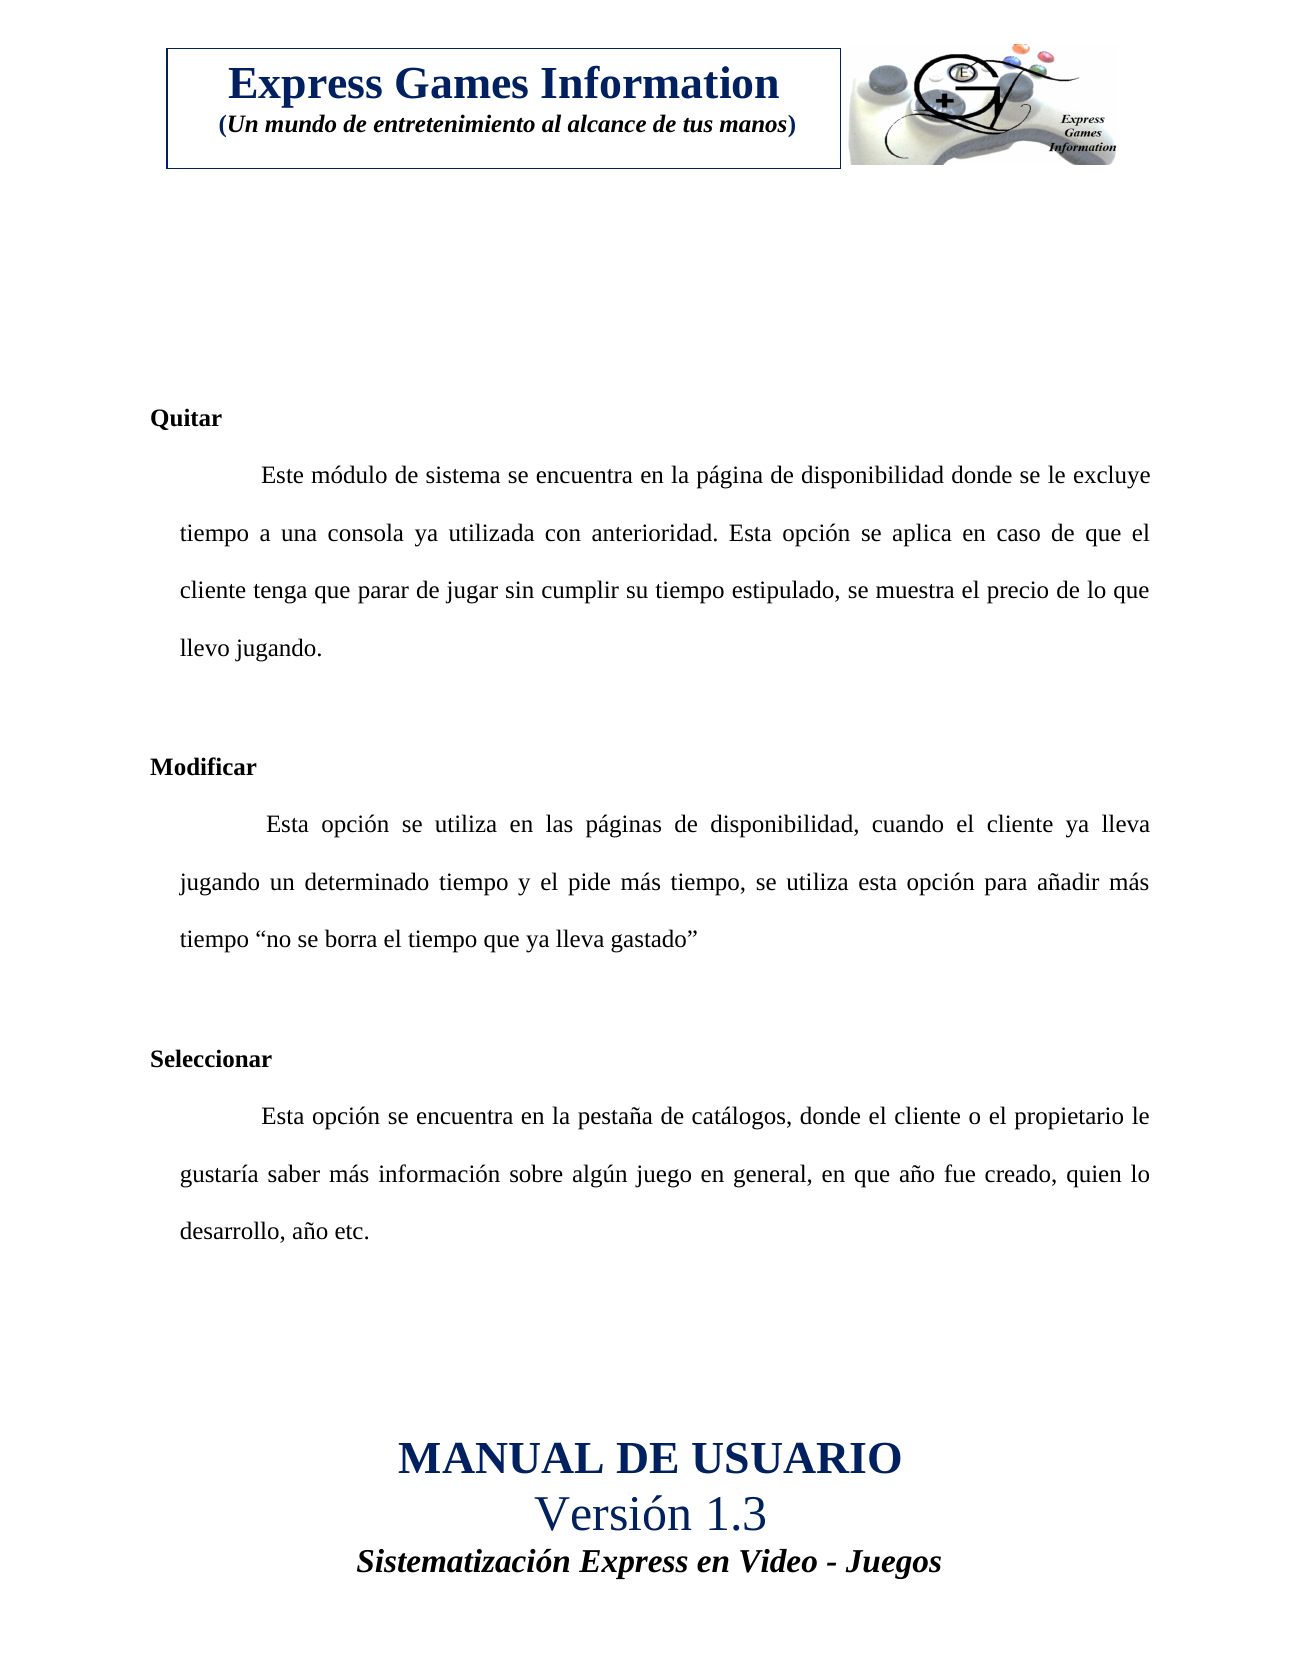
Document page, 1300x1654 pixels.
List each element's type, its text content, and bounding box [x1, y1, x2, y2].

subtitle Quitar [150, 403, 1151, 432]
text Esta opción se utiliza en las páginas de disponibilidad, cuando el cliente ya lleva jugando un determinado tiempo y el pide más tiempo, se utiliza esta opción para añadir más tiempo “no se borra el tiempo que ya lleva gastado” [179, 809, 1151, 953]
subtitle Seleccionar [150, 1044, 1151, 1072]
subtitle Modificar [150, 752, 1151, 781]
picture [844, 44, 1119, 165]
text Esta opción se encuentra en la pestaña de catálogos, donde el cliente o el propietario le gustaría saber más información sobre algún juego en general, en que año fue creado, quien lo desarrollo, año etc. [179, 1101, 1151, 1245]
text Este módulo de sistema se encuentra en la página de disponibilidad donde se le excluye tiempo a una consola ya utilizada con anterioridad. Esta opción se aplica en caso de que el cliente tenga que parar de jugar sin cumplir su tiempo estipulado, se muestra el precio de lo que llevo jugando. [179, 460, 1151, 662]
